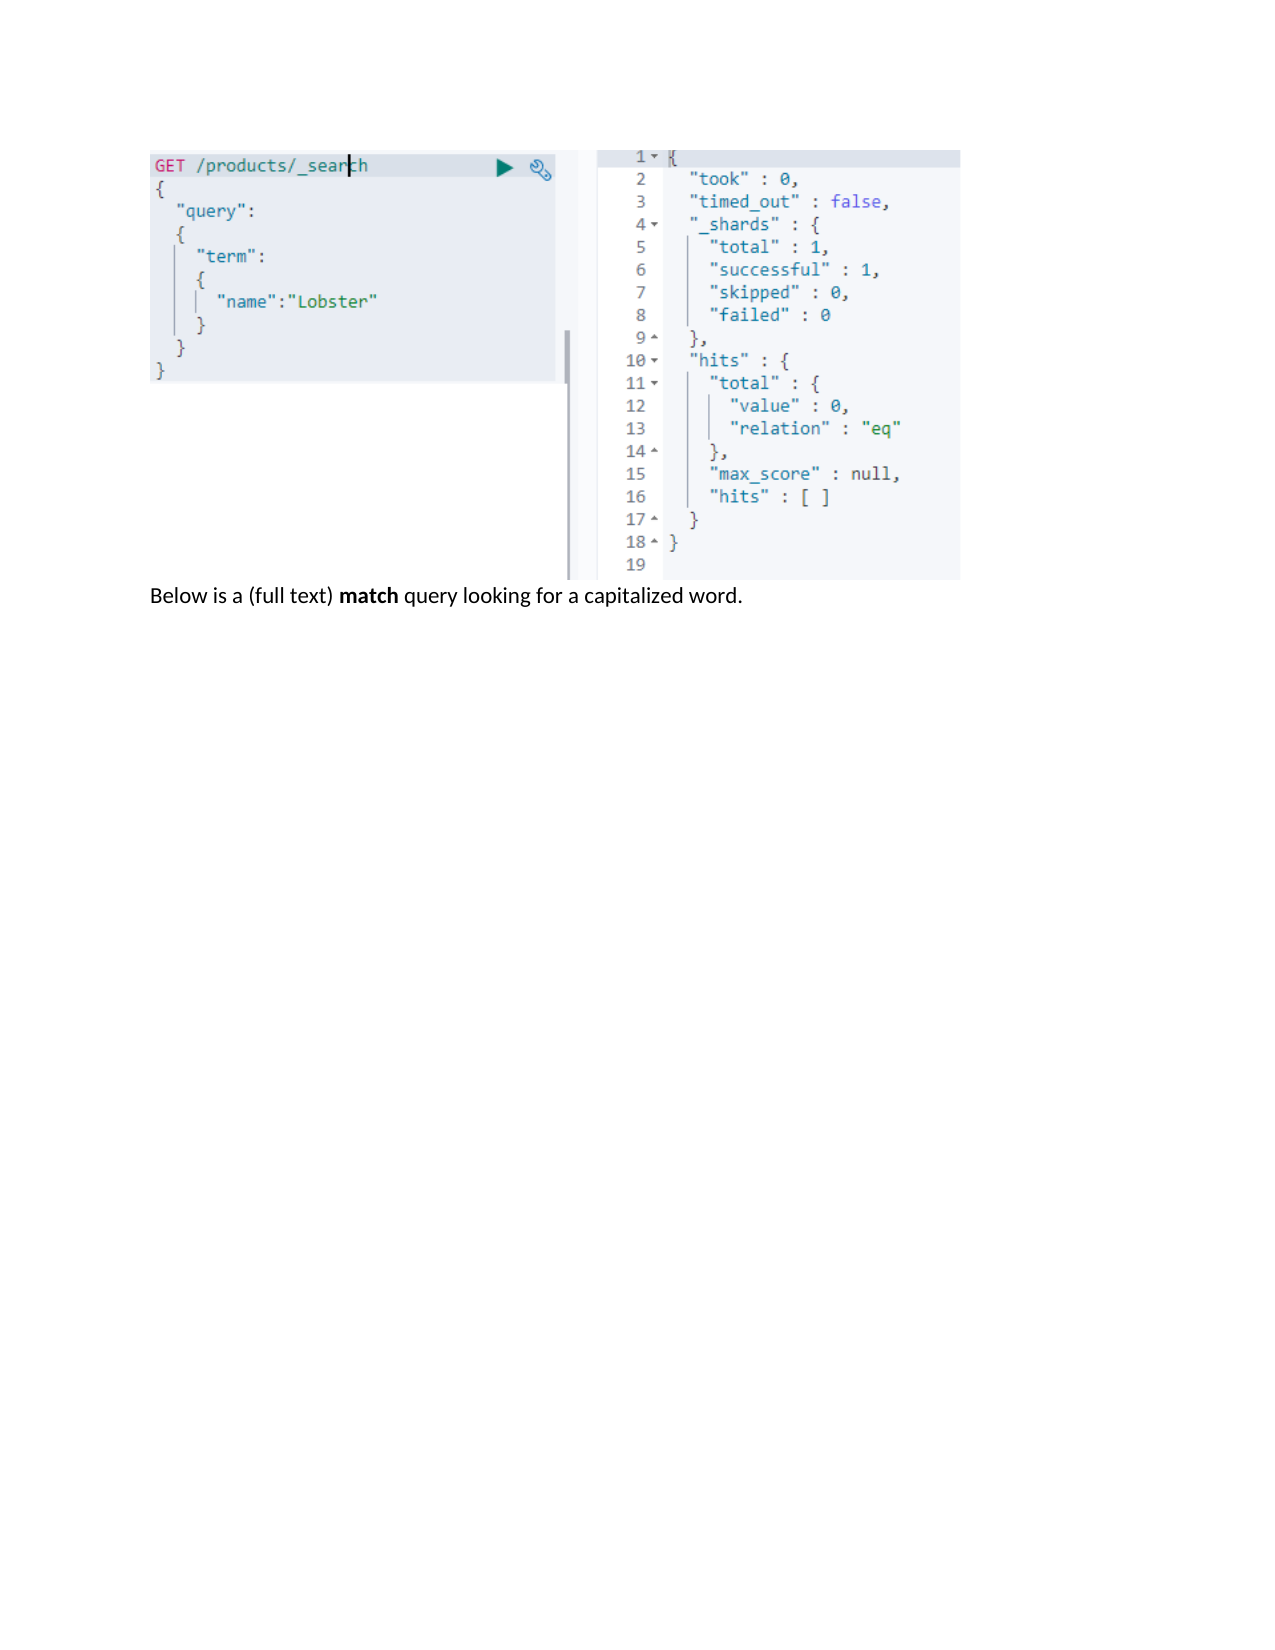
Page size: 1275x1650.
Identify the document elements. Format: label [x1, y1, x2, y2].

picture [150, 150, 961, 580]
text [150, 150, 1125, 609]
